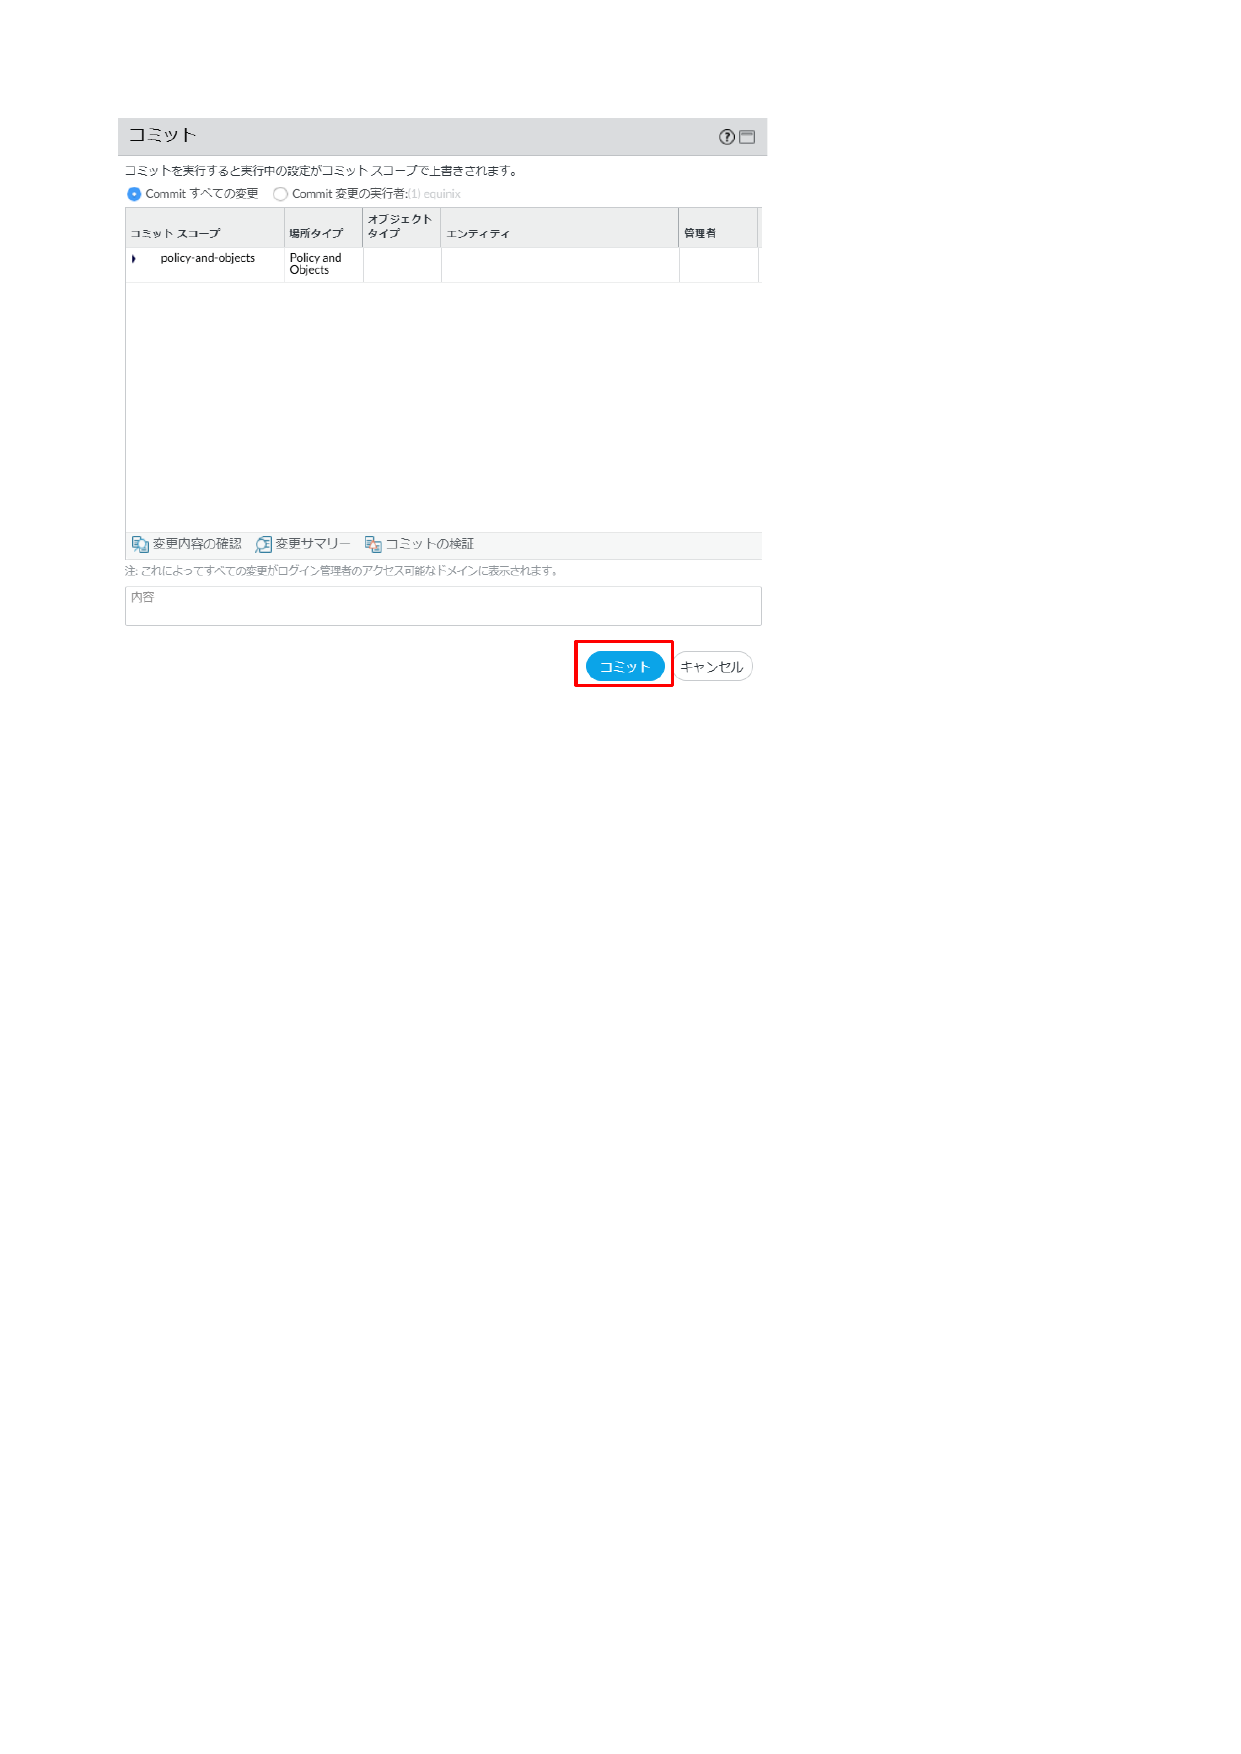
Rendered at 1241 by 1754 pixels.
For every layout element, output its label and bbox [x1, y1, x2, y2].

picture [118, 118, 768, 694]
